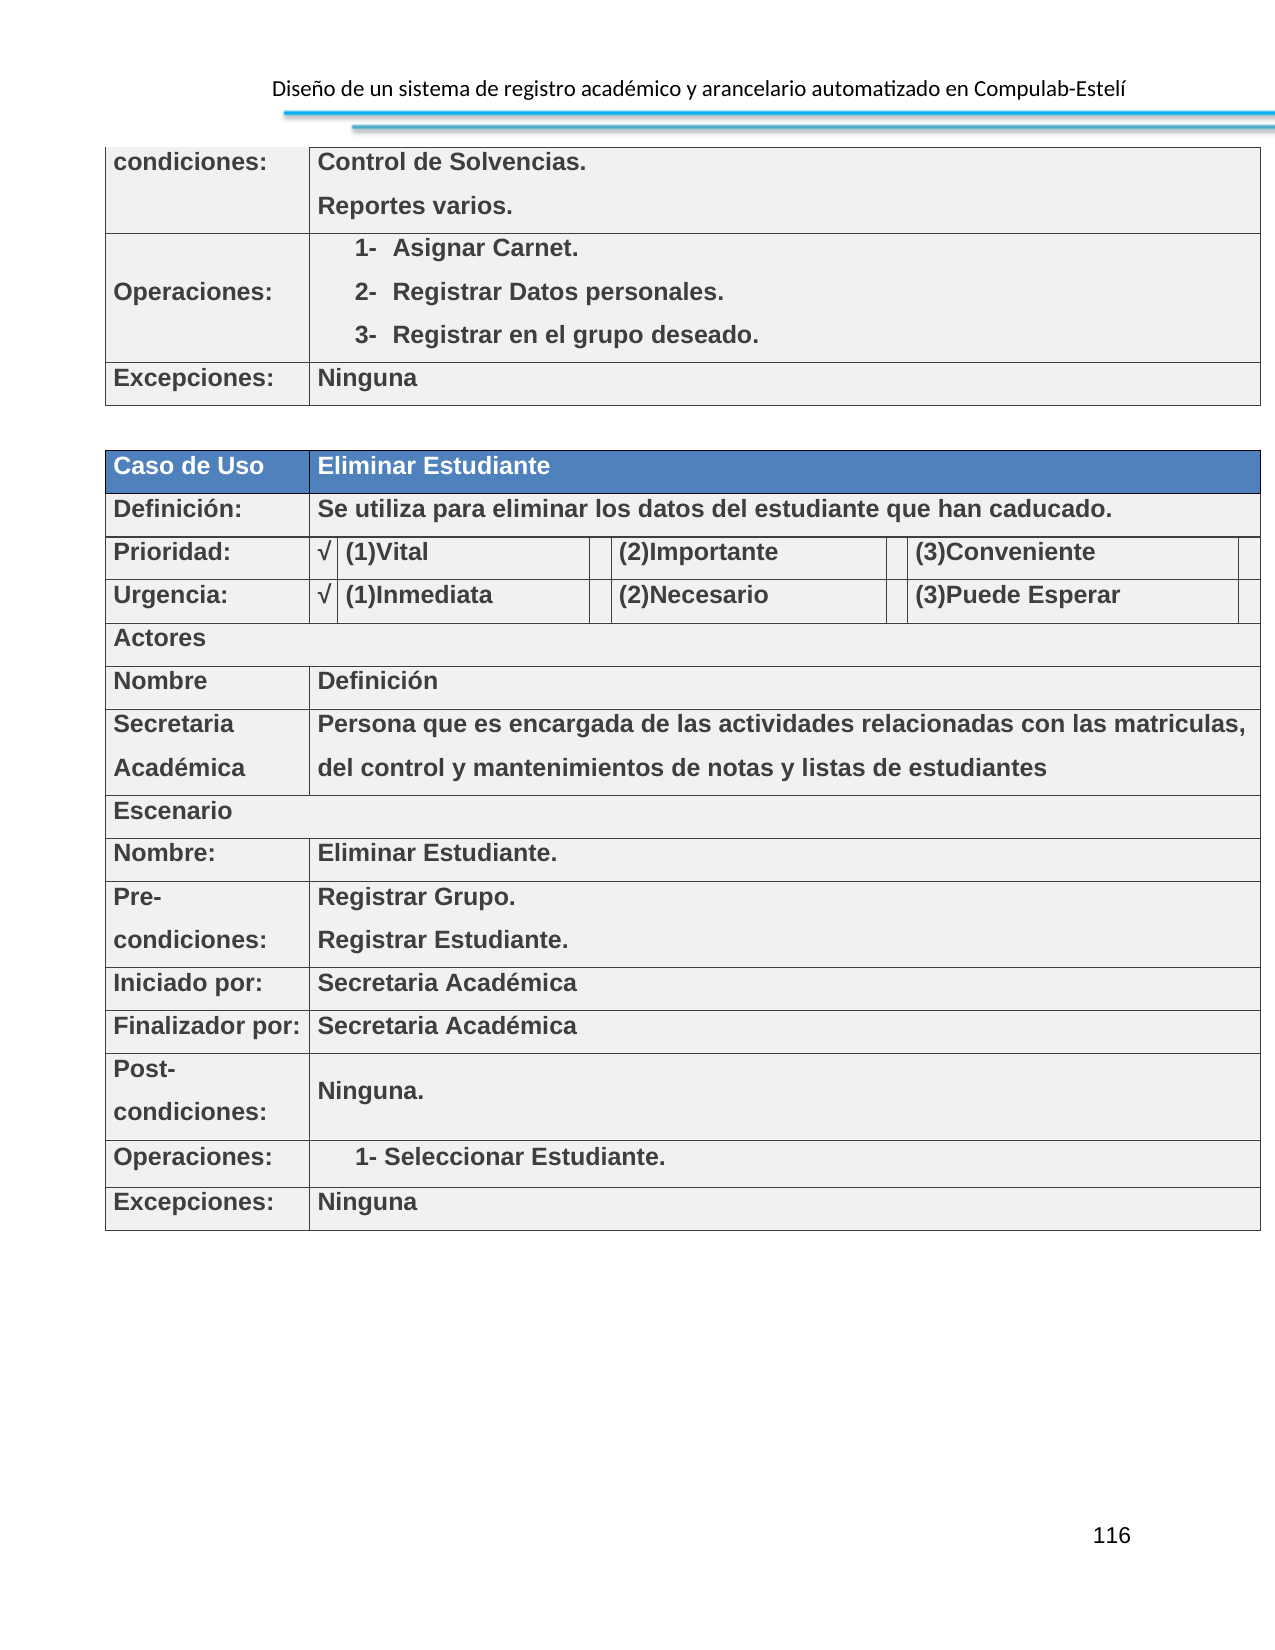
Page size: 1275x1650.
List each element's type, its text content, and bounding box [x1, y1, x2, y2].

table_cell [887, 538, 907, 579]
table_cell √ [310, 580, 337, 622]
table_cell Definición: [106, 494, 309, 536]
table_cell Urgencia: [106, 580, 309, 622]
table_cell (2)Importante [612, 538, 886, 579]
table_cell Se utiliza para eliminar los datos del estudiante que han caducado. [310, 494, 1260, 536]
table_cell (1)Inmediata [338, 580, 589, 622]
table_cell Secretaria Académica [310, 968, 1260, 1010]
table_cell Excepciones: [106, 1188, 309, 1230]
table_cell [1239, 580, 1260, 622]
table_cell (2)Necesario [612, 580, 886, 622]
table_cell Persona que es encargada de las actividades relacionadas con las matriculas, del control y mantenimientos de notas y listas de estudiantes [310, 710, 1260, 795]
table_cell Eliminar Estudiante. [310, 839, 1260, 881]
table_header Control de Solvencias. Reportes varios. [310, 148, 1260, 233]
table_cell Actores [106, 624, 1260, 666]
table_cell Excepciones: [106, 363, 309, 405]
table_cell Operaciones: [106, 234, 309, 362]
table_cell [1239, 538, 1260, 579]
table_cell Operaciones: [106, 1141, 309, 1187]
table_cell Post- condiciones: [106, 1054, 309, 1139]
table_cell Secretaria Académica [310, 1011, 1260, 1053]
table_header Eliminar Estudiante [310, 451, 1260, 493]
table_cell Nombre [106, 667, 309, 708]
table_cell (1)Vital [338, 538, 589, 579]
table_cell Prioridad: [106, 538, 309, 579]
table_cell Asignar Carnet. Registrar Datos personales. Registrar en el grupo deseado. [310, 234, 1260, 362]
table_cell Finalizador por: [106, 1011, 309, 1053]
table_cell (3)Puede Esperar [908, 580, 1238, 622]
picture [275, 106, 1275, 141]
table_cell Ninguna. [310, 1054, 1260, 1139]
table_cell [590, 538, 611, 579]
table_cell [887, 580, 907, 622]
table_cell Registrar Grupo. Registrar Estudiante. [310, 882, 1260, 967]
table_cell Iniciado por: [106, 968, 309, 1010]
table_cell (3)Conveniente [908, 538, 1238, 579]
table_cell √ [310, 538, 337, 579]
table_header Caso de Uso [106, 451, 309, 493]
table_cell Pre- condiciones: [106, 882, 309, 967]
table_cell Ninguna [310, 1188, 1260, 1230]
table_cell Definición [310, 667, 1260, 708]
table_cell Secretaria Académica [106, 710, 309, 795]
table_cell Escenario [106, 796, 1260, 838]
table_cell 1- Seleccionar Estudiante. [310, 1141, 1260, 1187]
table_header condiciones: [106, 147, 309, 233]
table_cell [590, 580, 611, 622]
table_cell Nombre: [106, 839, 309, 881]
table_cell Ninguna [310, 363, 1260, 405]
